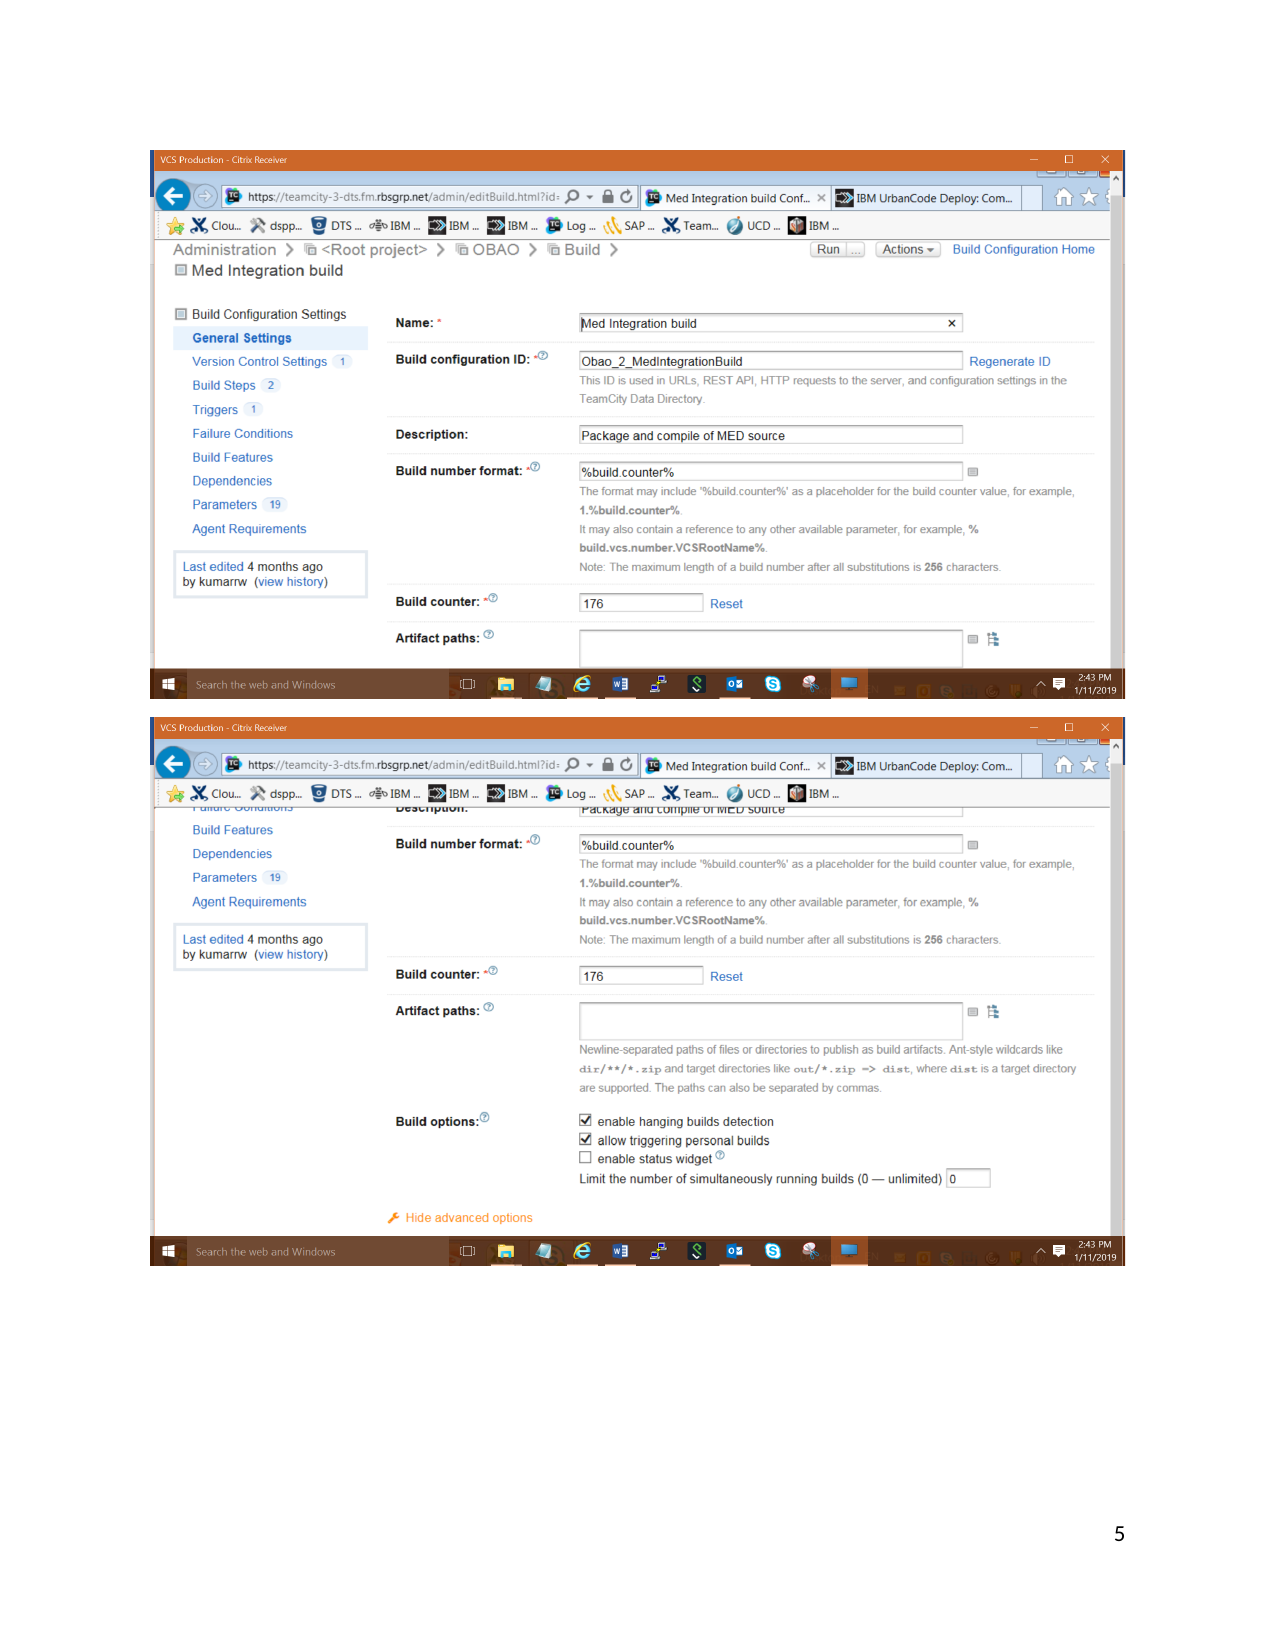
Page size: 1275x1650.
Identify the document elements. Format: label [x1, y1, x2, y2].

picture [150, 717, 1125, 1266]
picture [150, 150, 1125, 699]
